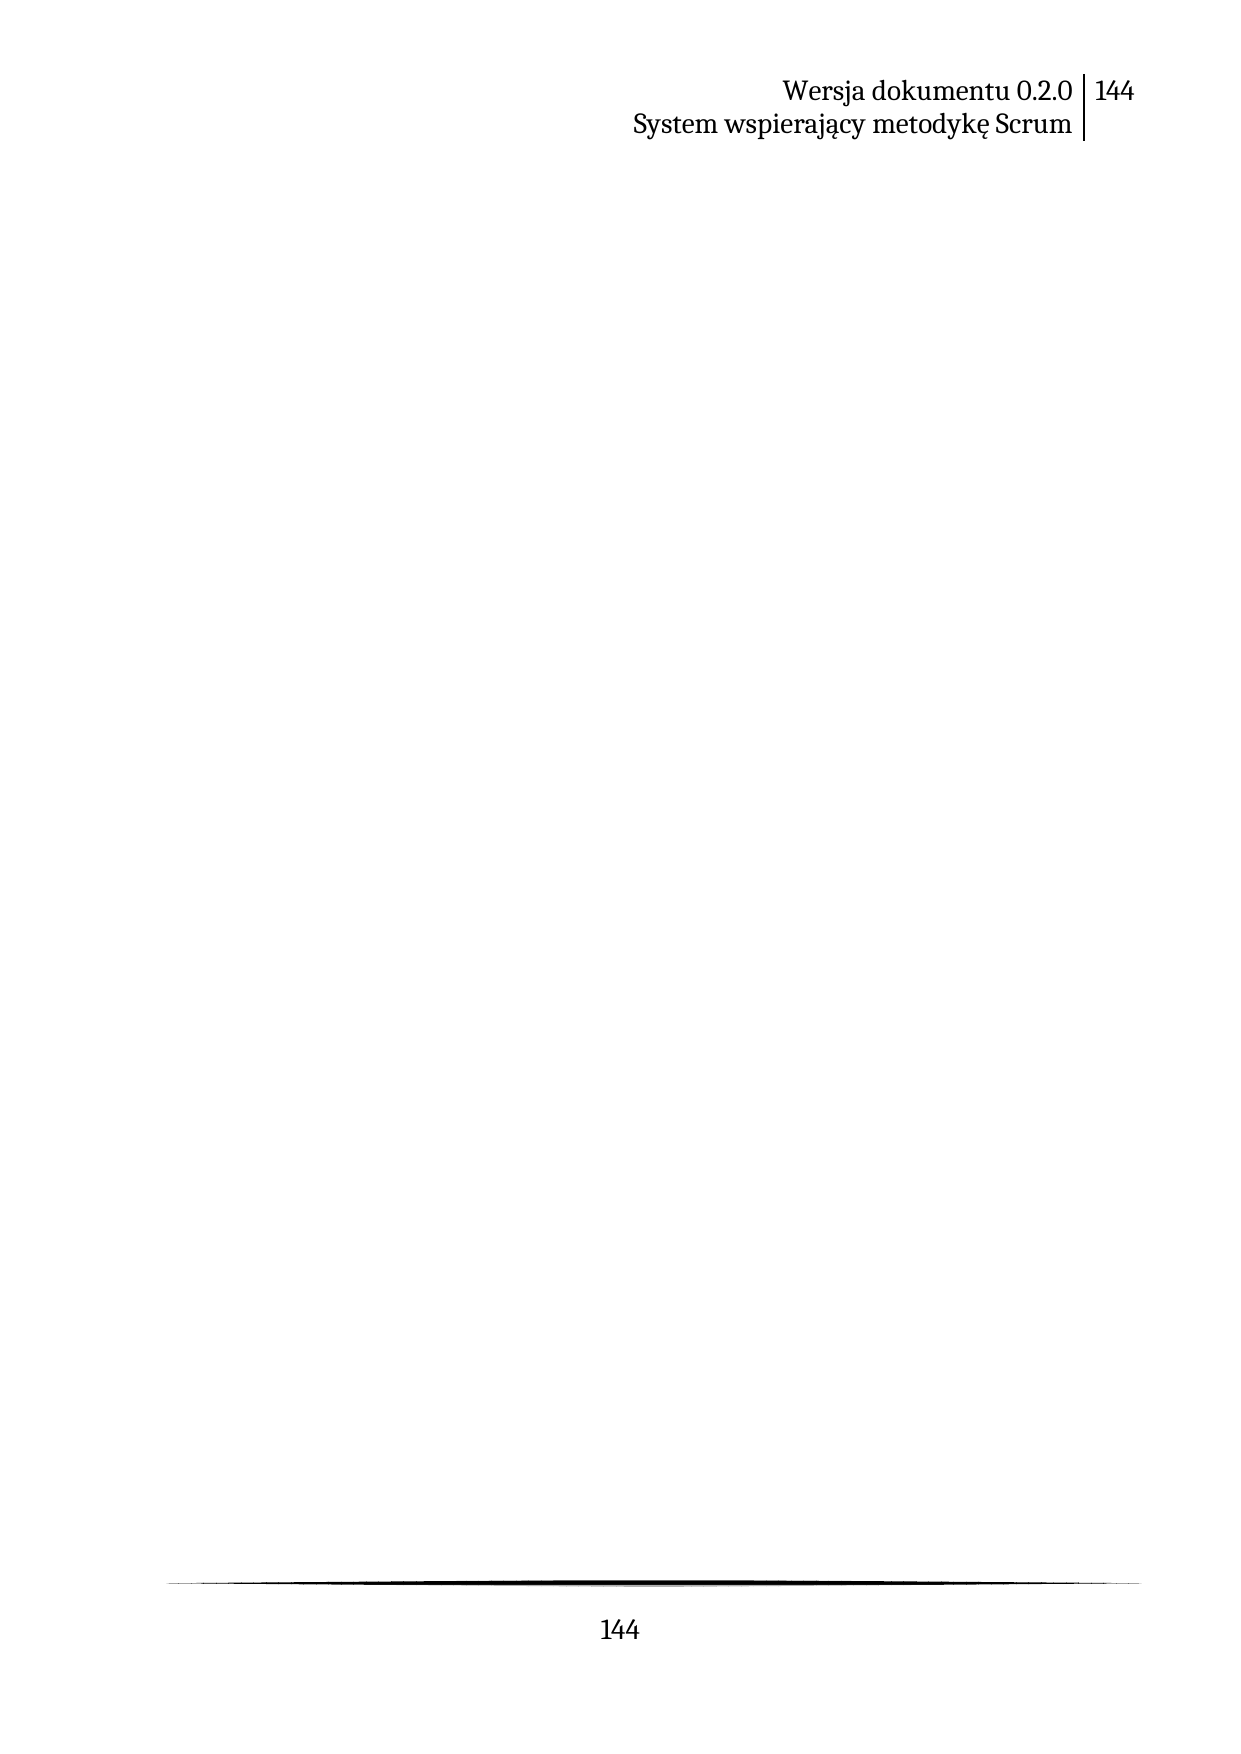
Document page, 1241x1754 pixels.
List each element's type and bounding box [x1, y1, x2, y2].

picture [166, 1579, 1142, 1587]
